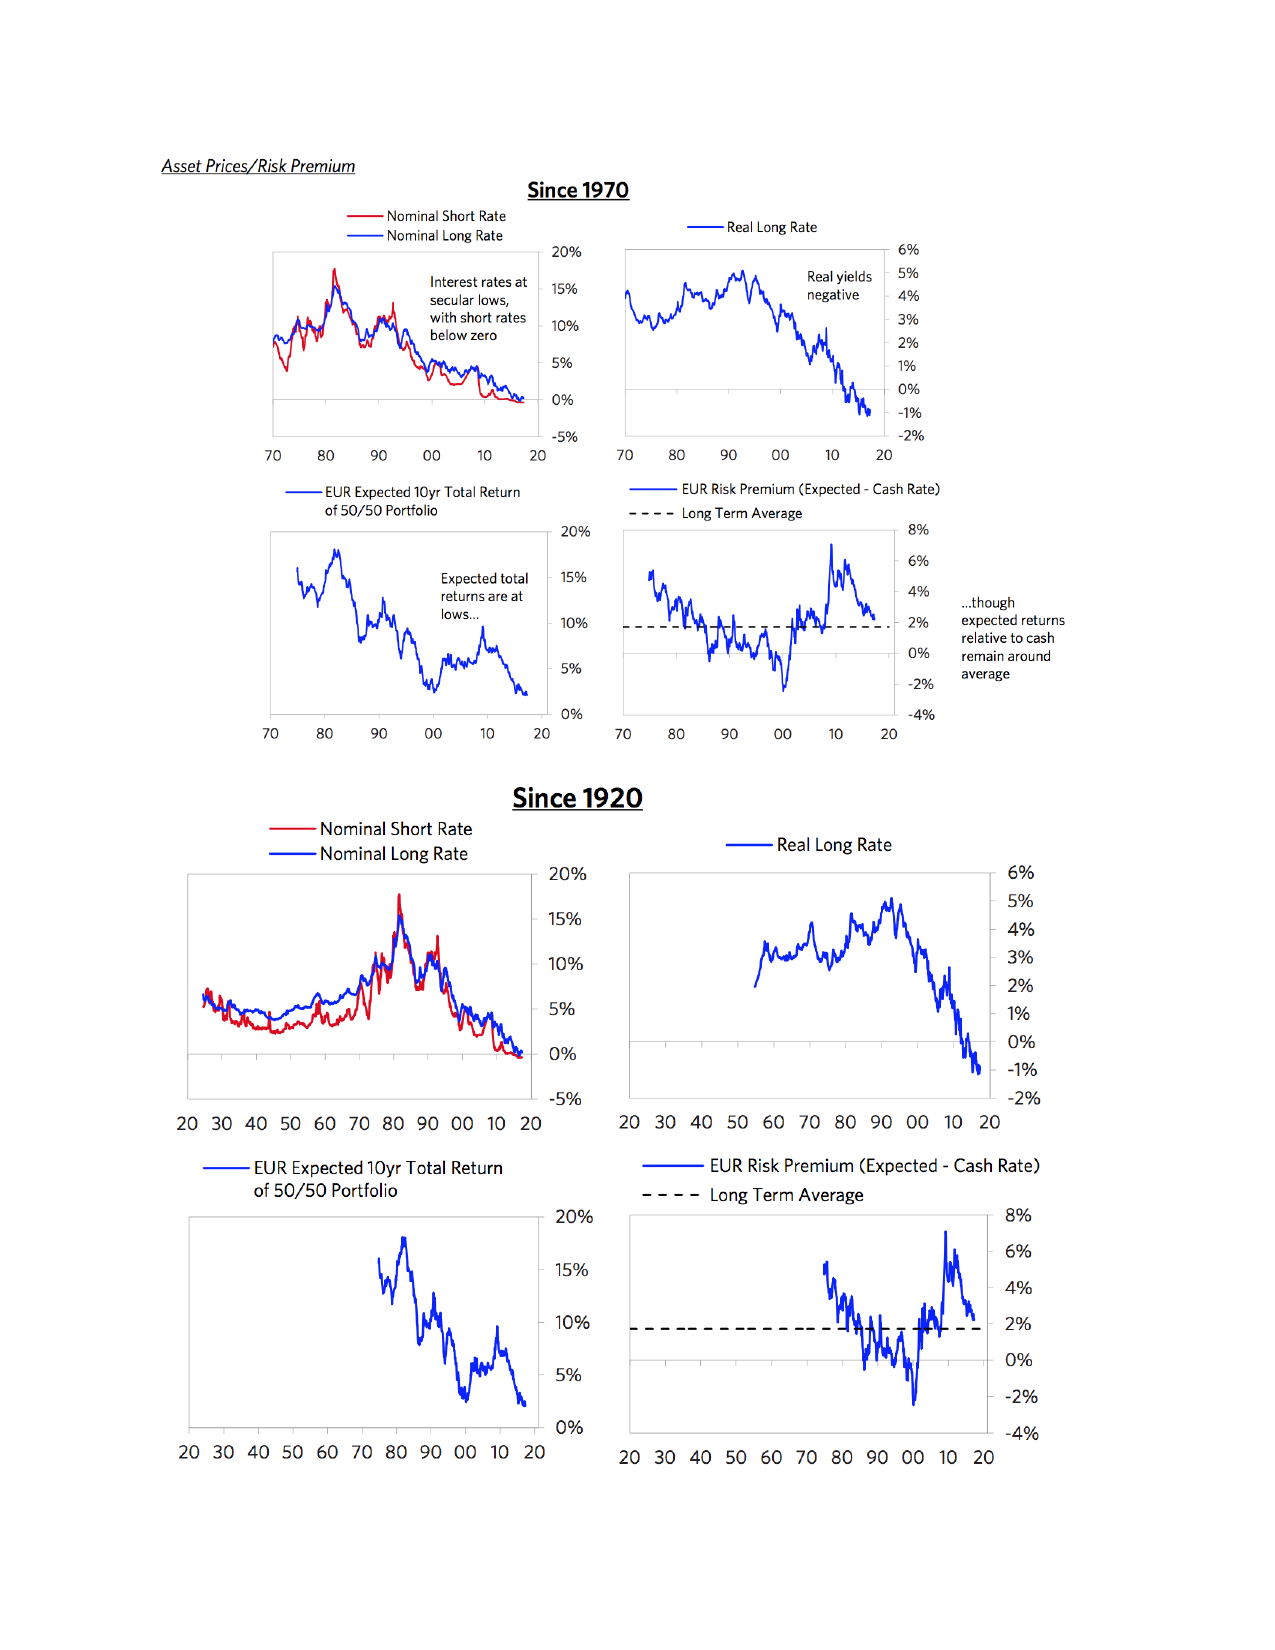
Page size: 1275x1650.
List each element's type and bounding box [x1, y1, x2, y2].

picture [150, 150, 1085, 760]
picture [150, 776, 1055, 1489]
